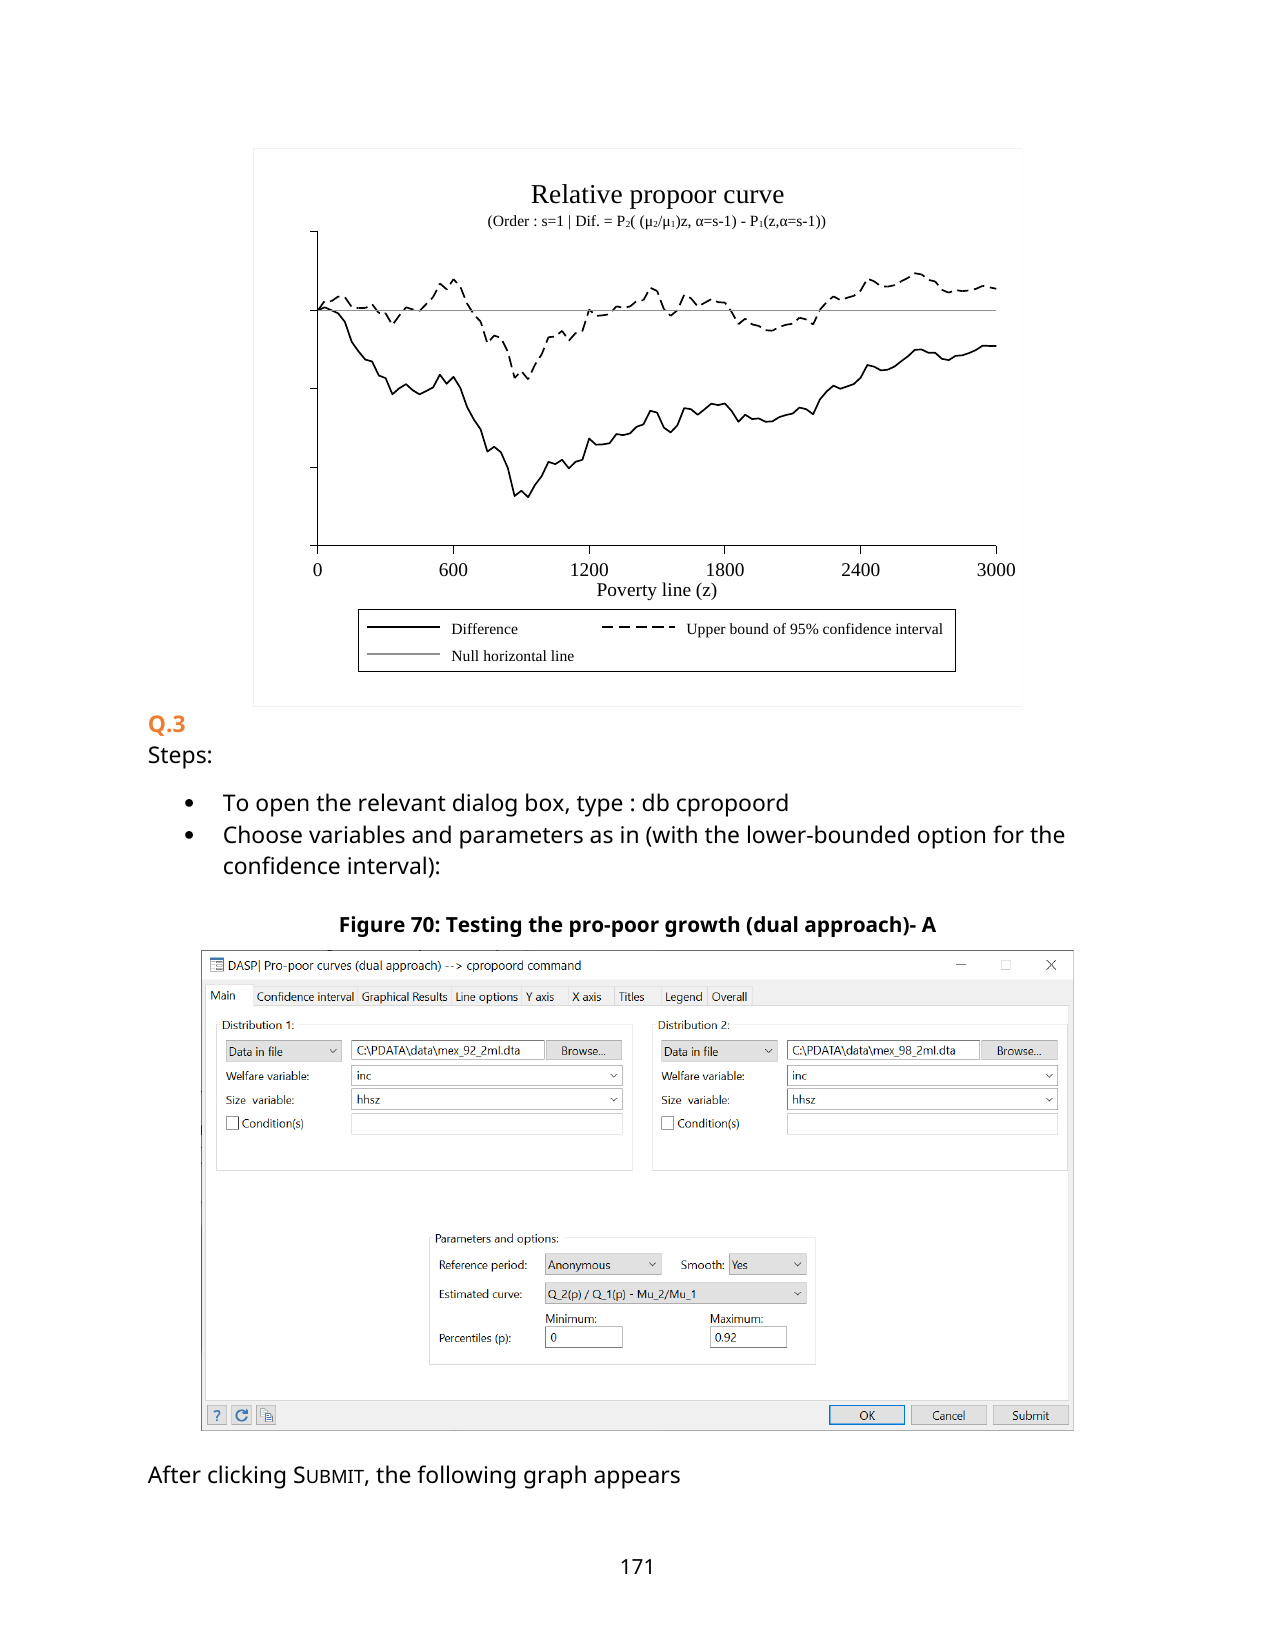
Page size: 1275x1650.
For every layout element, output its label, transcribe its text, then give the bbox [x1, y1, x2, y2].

list To open the relevant dialog box, type : db cpropoord [185, 787, 1127, 818]
text Q.3 [148, 708, 1127, 739]
text After clicking Submit, the following graph appears [148, 1459, 1127, 1491]
picture [201, 950, 1074, 1431]
list Choose variables and parameters as in (with the lower-bounded option for the confidence interval): [185, 818, 1127, 881]
text Steps: [148, 739, 1127, 770]
